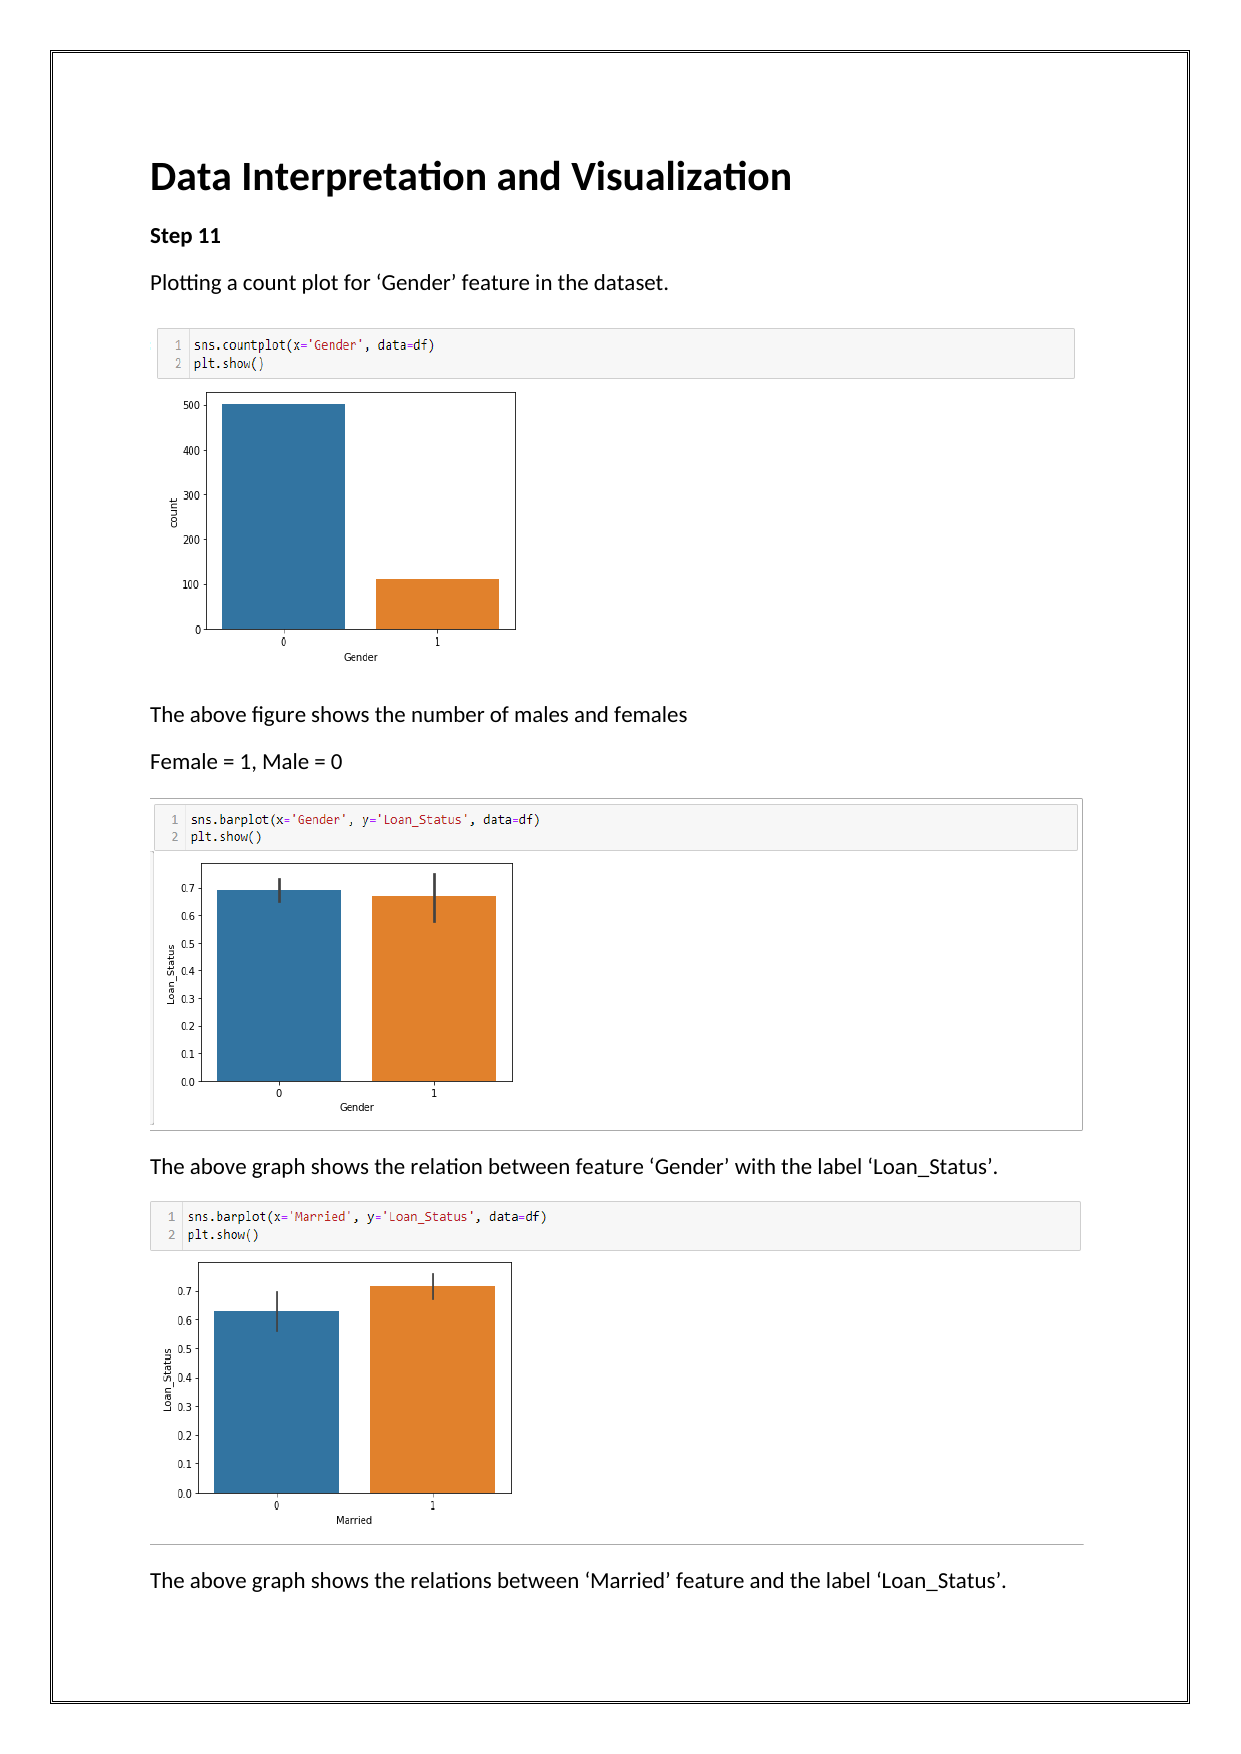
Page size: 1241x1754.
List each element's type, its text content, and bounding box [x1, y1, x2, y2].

text Female = 1, Male = 0 [150, 747, 1090, 776]
text Data Interpretation and Visualization [150, 150, 1090, 201]
picture [150, 794, 1090, 1134]
picture [150, 1199, 1084, 1548]
text Plotting a count plot for ‘Gender’ feature in the dataset. [150, 268, 1090, 296]
picture [150, 315, 1084, 682]
text The above figure shows the number of males and females [150, 701, 1090, 729]
text Step 11 [150, 222, 1090, 249]
text The above graph shows the relation between feature ‘Gender’ with the label ‘Loan_Status’. [150, 1152, 1090, 1180]
text The above graph shows the relations between ‘Married’ feature and the label ‘Loan_Status’. [150, 1566, 1090, 1594]
